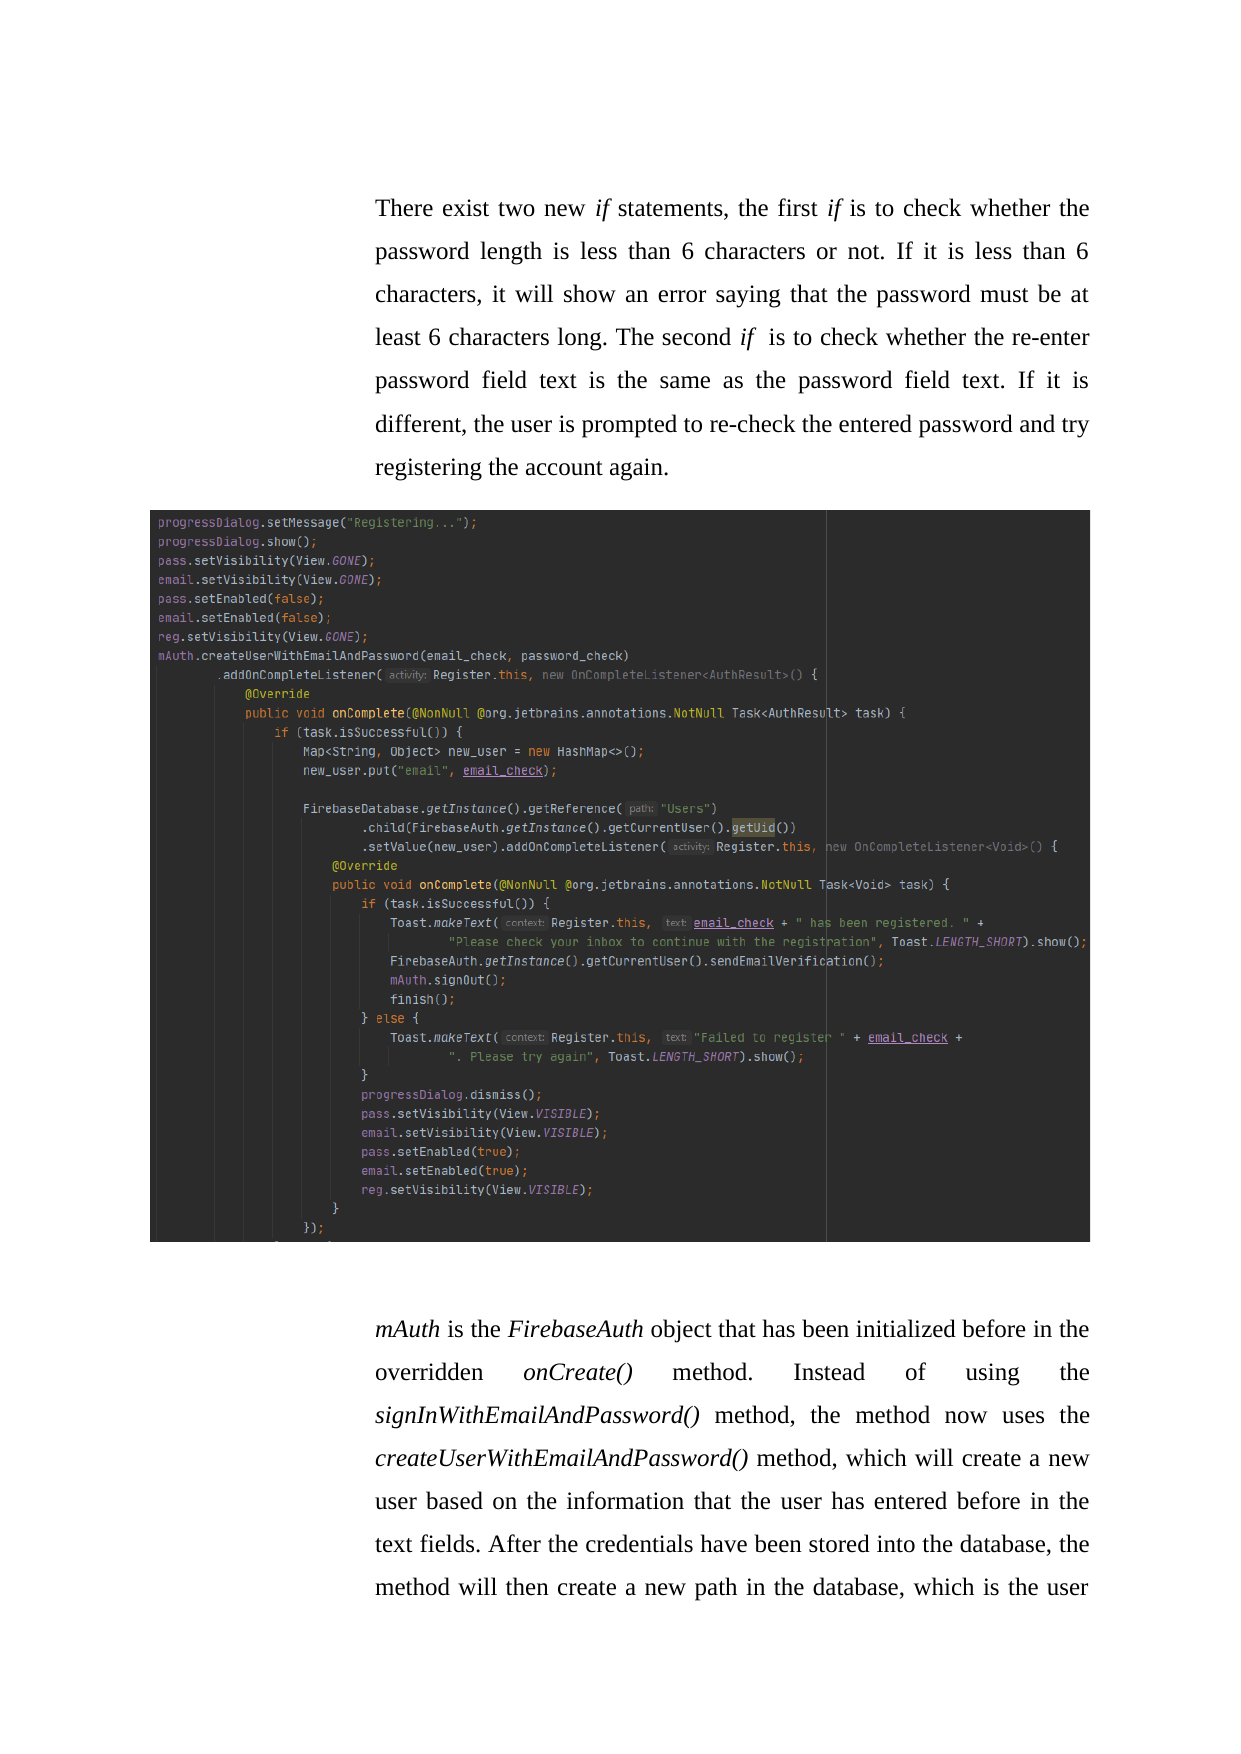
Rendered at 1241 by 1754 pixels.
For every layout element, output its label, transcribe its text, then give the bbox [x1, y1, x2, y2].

list There exist two new if statements, the first if is to check whether the password length is less than 6 characters or not. If it is less than 6 characters, it will show an error saying that the password must be at least 6 characters long. The second if is to check whether the re-enter password field text is the same as the password field text. If it is different, the user is prompted to re-check the entered password and try registering the account again. [375, 193, 1090, 481]
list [375, 1314, 1090, 1601]
picture [150, 510, 1091, 1242]
